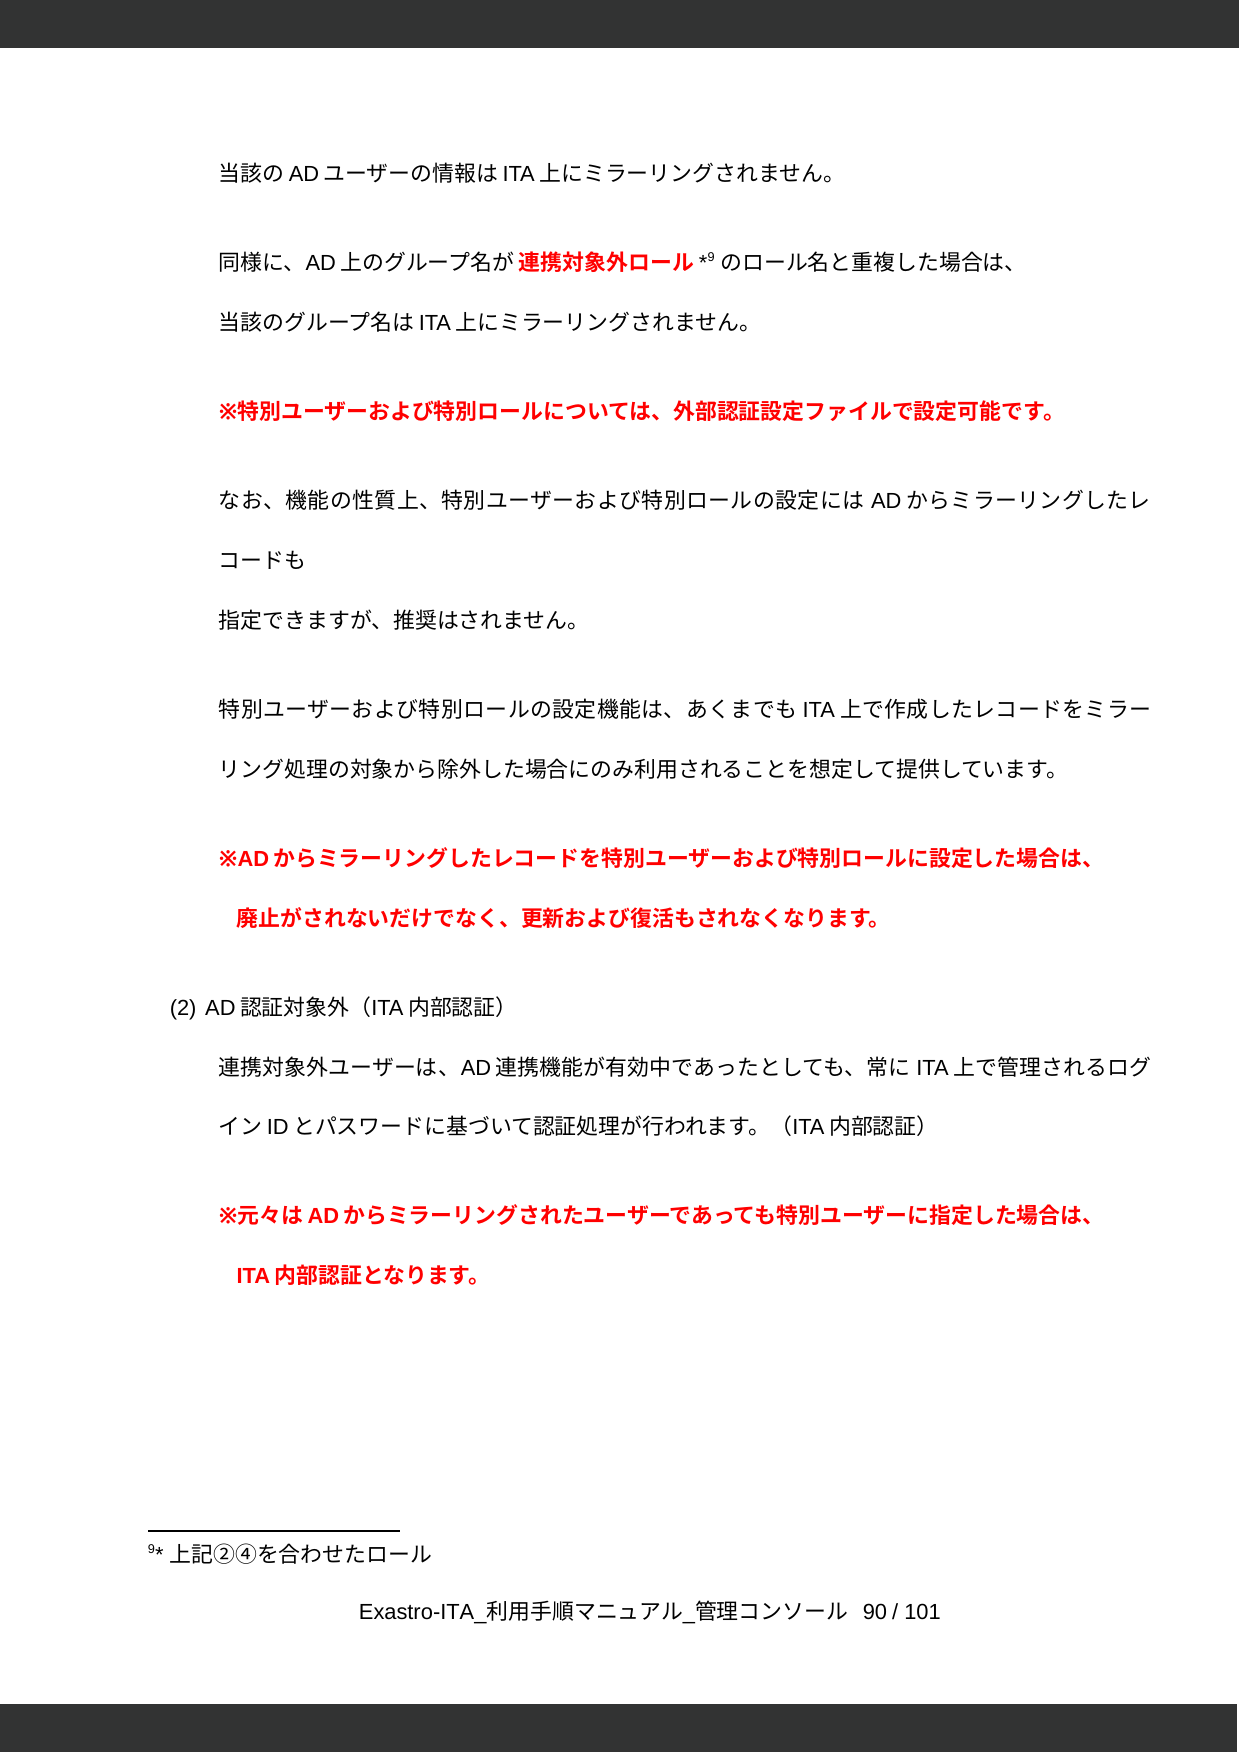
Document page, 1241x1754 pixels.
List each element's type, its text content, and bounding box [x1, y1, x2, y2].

text 連携対象外ユーザーは、AD連携機能が有効中であったとしても、常にITA上で管理されるログインIDとパスワードに基づいて認証処理が行われます。（ITA内部認証） [218, 1036, 1152, 1155]
text 特別ユーザーおよび特別ロールの設定機能は、あくまでもITA上で作成したレコードをミラーリング処理の対象から除外した場合にのみ利用されることを想定して提供しています。 [218, 678, 1152, 797]
text 指定できますが、推奨はされません。 [218, 589, 1152, 648]
text ※ADからミラーリングしたレコードを特別ユーザーおよび特別ロールに設定した場合は、 [218, 827, 1152, 887]
text なお、機能の性質上、特別ユーザーおよび特別ロールの設定にはADからミラーリングしたレコードも [218, 469, 1152, 589]
text ※元々はADからミラーリングされたユーザーであっても特別ユーザーに指定した場合は、 [218, 1184, 1152, 1244]
text ※特別ユーザーおよび特別ロールについては、外部認証設定ファイルで設定可能です。 [218, 380, 1152, 440]
picture [0, 0, 1239, 48]
text 同様に、AD上のグループ名が 連携対象外ロール * のロール名と重複した場合は、 [218, 231, 1152, 291]
text 当該のグループ名はITA上にミラーリングされません。 [218, 291, 1152, 350]
text 廃止がされないだけでなく、更新および復活もされなくなります。 [218, 887, 1152, 946]
text ITA内部認証となります。 [218, 1244, 1152, 1304]
picture [0, 1704, 1237, 1752]
text 当該のADユーザーの情報はITA上にミラーリングされません。 [218, 142, 1152, 201]
subtitle AD認証対象外（ITA内部認証） [169, 976, 1130, 1036]
